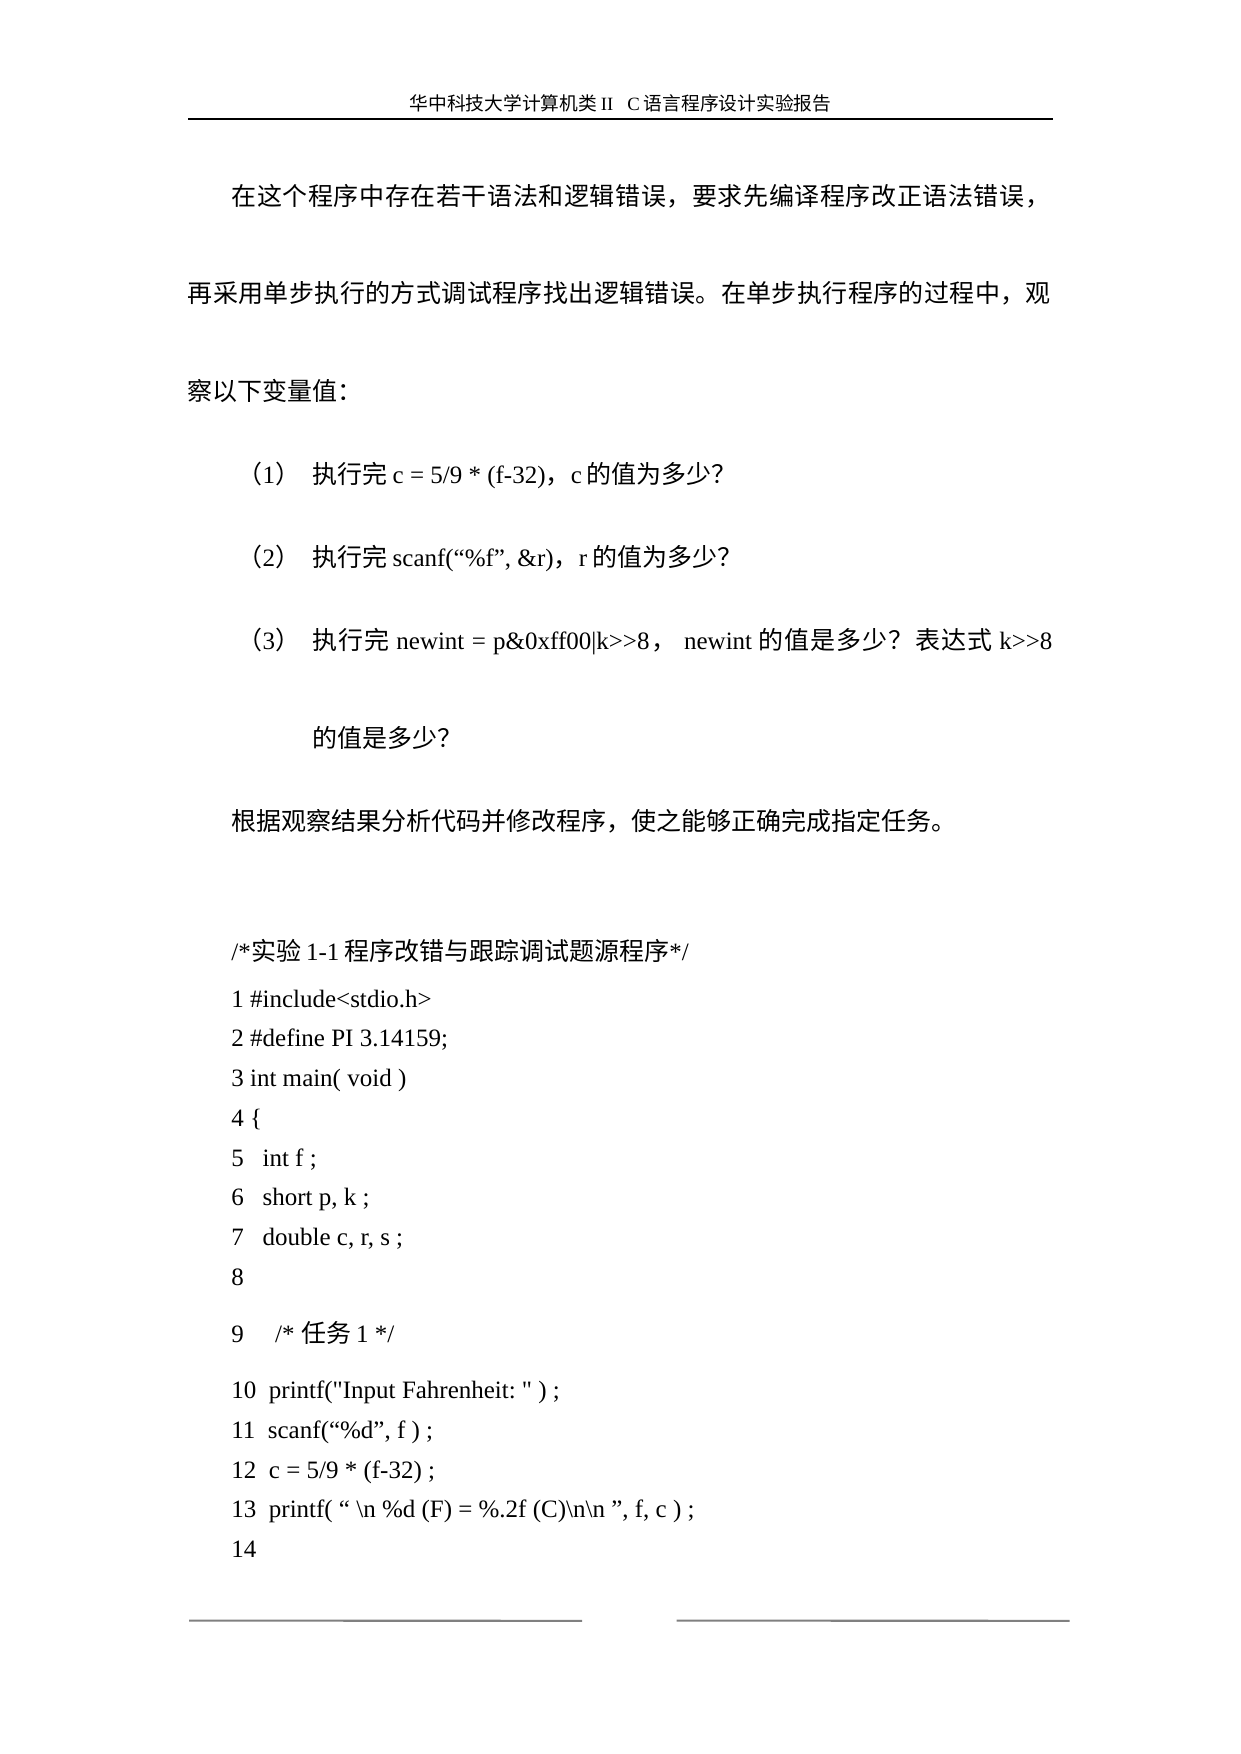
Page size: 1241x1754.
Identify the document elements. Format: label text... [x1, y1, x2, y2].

text 12 c = 5/9 * (f-32) ; [231, 1453, 1053, 1485]
text 11 scanf(“%d”, f ) ; [231, 1413, 1053, 1446]
text 6 short p, k ; [231, 1180, 1053, 1213]
text 1 #include<stdio.h> [231, 982, 1053, 1014]
list 执行完c = 5/9 * (f-32)，c的值为多少？ [237, 440, 1053, 505]
list 执行完newint = p&0xff00|k>>8， newint的值是多少？表达式k>>8的值是多少？ [237, 606, 1053, 769]
text 8 [231, 1260, 1053, 1292]
text 10 printf("Input Fahrenheit: " ) ; [231, 1373, 1053, 1406]
text 2 #define PI 3.14159; [231, 1022, 1053, 1054]
text 3 int main( void ) [231, 1061, 1053, 1094]
text 7 double c, r, s ; [231, 1220, 1053, 1253]
text 在这个程序中存在若干语法和逻辑错误，要求先编译程序改正语法错误，再采用单步执行的方式调试程序找出逻辑错误。在单步执行程序的过程中，观察以下变量值： [187, 162, 1053, 422]
text 14 [231, 1532, 1053, 1565]
list 执行完scanf(“%f”, &r)，r的值为多少？ [237, 523, 1053, 588]
text 4 { [231, 1101, 1053, 1133]
text 5 int f ; [231, 1141, 1053, 1173]
text /*实验1-1程序改错与跟踪调试题源程序*/ [187, 917, 1053, 982]
text 9 /* 任务1 */ [187, 1299, 1053, 1364]
text 根据观察结果分析代码并修改程序，使之能够正确完成指定任务。 [231, 787, 1053, 852]
text 13 printf( “ \n %d (F) = %.2f (C)\n\n ”, f, c ) ; [231, 1493, 1053, 1525]
